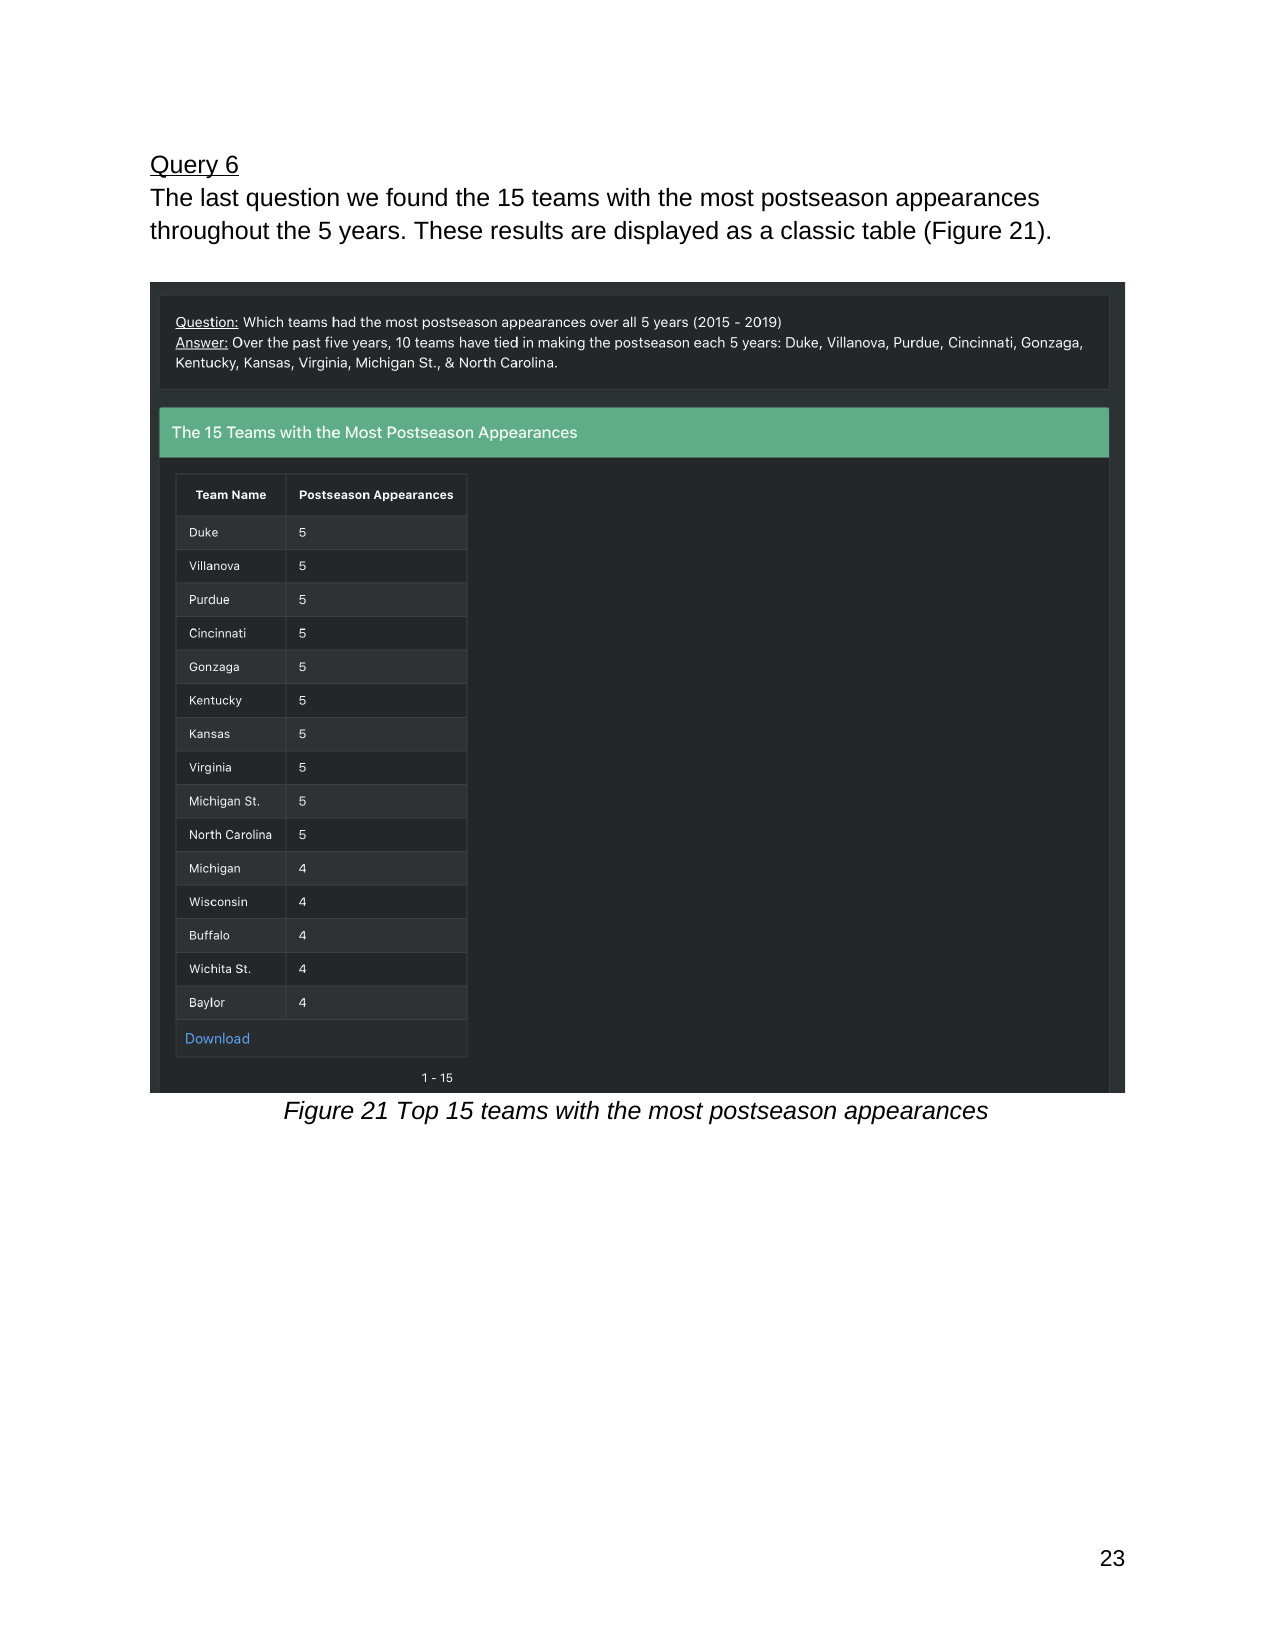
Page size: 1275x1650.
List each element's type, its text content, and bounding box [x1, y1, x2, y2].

text The last question we found the 15 teams with the most postseason appearances throughout the 5 years. These results are displayed as a classic table (Figure 21). [150, 183, 1125, 245]
text Figure 21 Top 15 teams with the most postseason appearances [150, 1096, 1125, 1125]
text Query 6 [150, 150, 1125, 179]
picture [150, 282, 1125, 1093]
